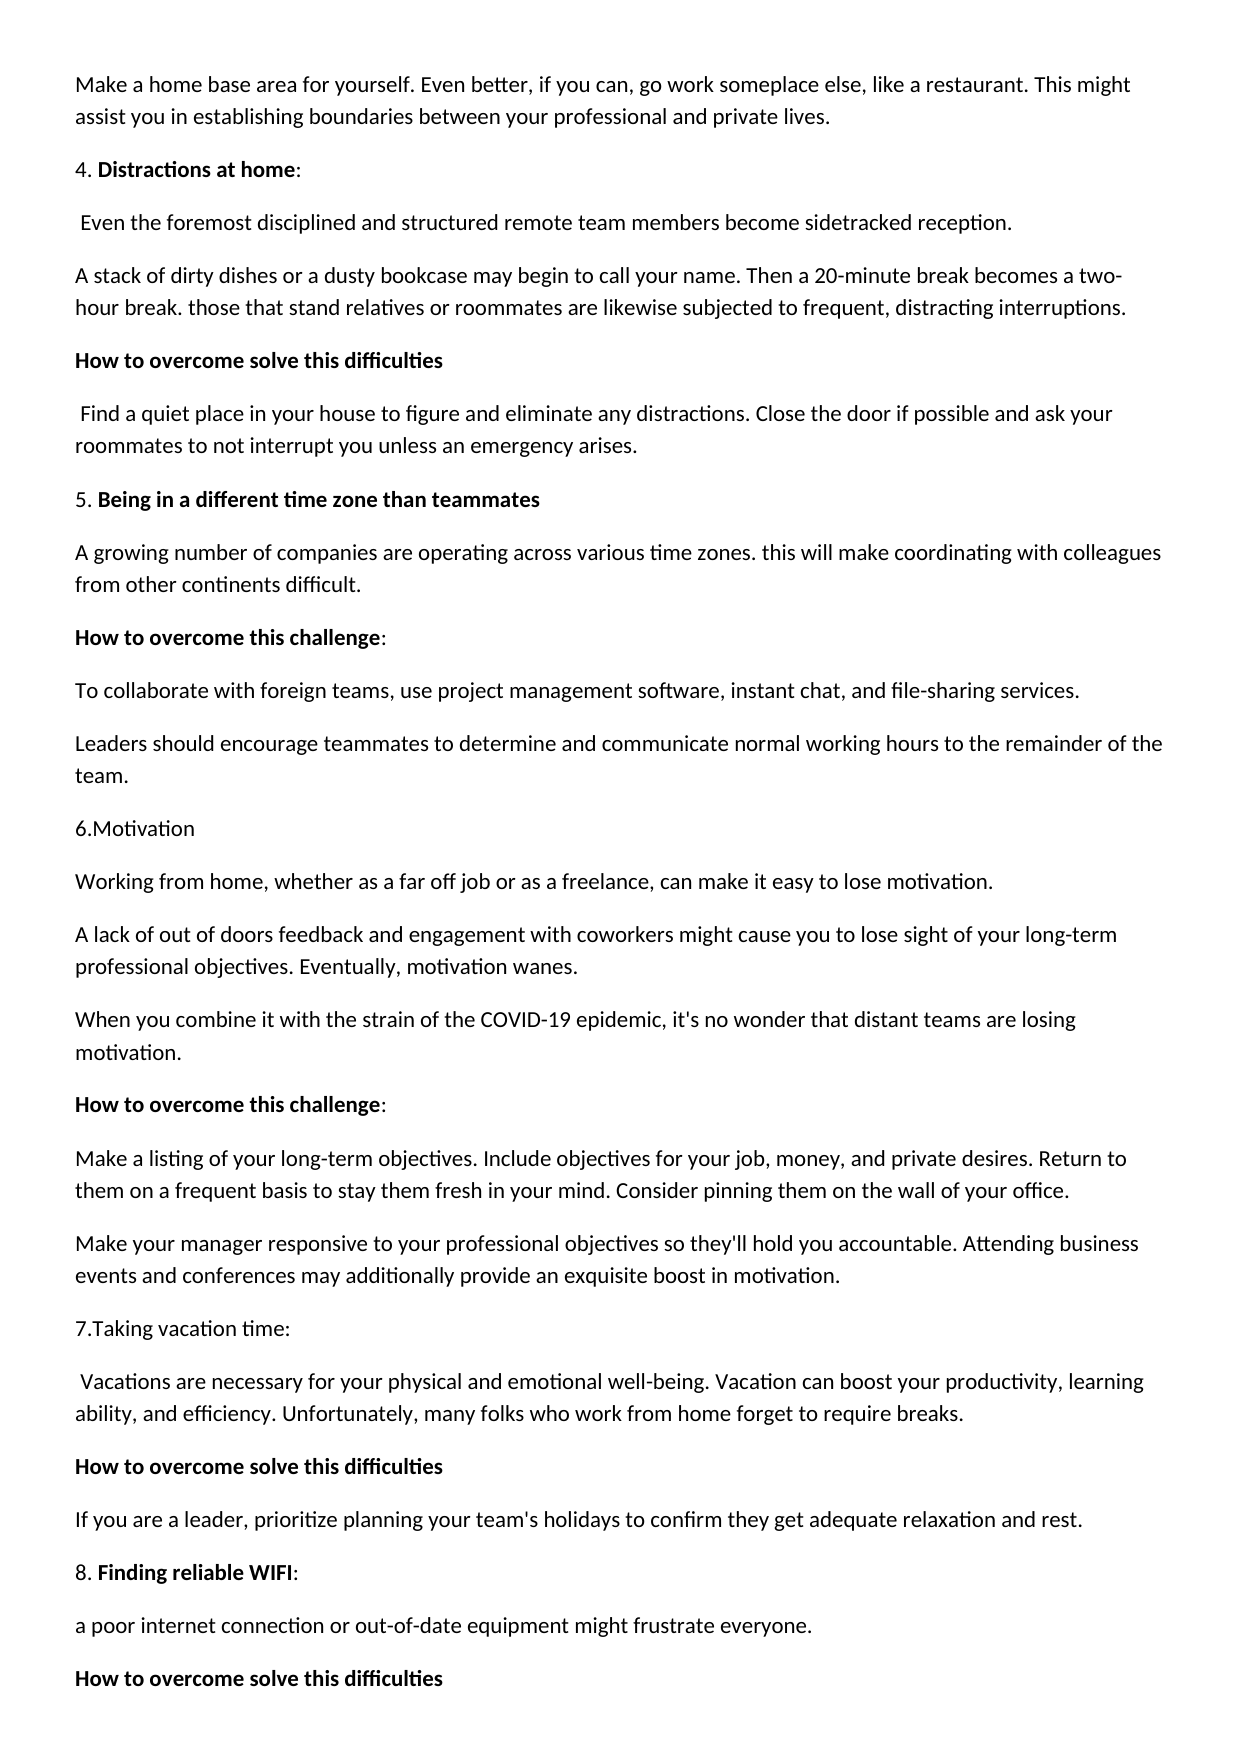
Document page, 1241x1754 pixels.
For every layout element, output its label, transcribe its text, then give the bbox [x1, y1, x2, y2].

text Make a home base area for yourself. Even better, if you can, go work someplace else, like a restaurant. This might assist you in establishing boundaries between your professional and private lives. [75, 70, 1165, 130]
text When you combine it with the strain of the COVID-19 epidemic, it's no wonder that distant teams are losing motivation. [75, 1005, 1165, 1066]
text Working from home, whether as a far off job or as a freelance, can make it easy to lose motivation. [75, 867, 1165, 895]
text To collaborate with foreign teams, use project management software, instant chat, and file-sharing services. [75, 676, 1165, 704]
text 6.Motivation [75, 814, 1165, 842]
text How to overcome this challenge: [75, 1091, 1165, 1119]
text How to overcome solve this difficulties [75, 1452, 1165, 1480]
text If you are a leader, prioritize planning your team's holidays to confirm they get adequate relaxation and rest. [75, 1505, 1165, 1533]
text 7.Taking vacation time: [75, 1314, 1165, 1342]
text A lack of out of doors feedback and engagement with coworkers might cause you to lose sight of your long-term professional objectives. Eventually, motivation wanes. [75, 920, 1165, 980]
text Find a quiet place in your house to figure and eliminate any distractions. Close the door if possible and ask your roommates to not interrupt you unless an emergency arises. [75, 399, 1165, 460]
text Even the foremost disciplined and structured remote team members become sidetracked reception. [75, 208, 1165, 236]
text Make a listing of your long-term objectives. Include objectives for your job, money, and private desires. Return to them on a frequent basis to stay them fresh in your mind. Consider pinning them on the wall of your office. [75, 1144, 1165, 1204]
text 8. Finding reliable WIFI: [75, 1558, 1165, 1586]
text Leaders should encourage teammates to determine and communicate normal working hours to the remainder of the team. [75, 729, 1165, 789]
text Vacations are necessary for your physical and emotional well-being. Vacation can boost your productivity, learning ability, and efficiency. Unfortunately, many folks who work from home forget to require breaks. [75, 1367, 1165, 1427]
text 4. Distractions at home: [75, 155, 1165, 183]
text A stack of dirty dishes or a dusty bookcase may begin to call your name. Then a 20-minute break becomes a two-hour break. those that stand relatives or roommates are likewise subjected to frequent, distracting interruptions. [75, 261, 1165, 321]
text 5. Being in a different time zone than teammates [75, 485, 1165, 513]
text How to overcome solve this difficulties [75, 1664, 1165, 1692]
text A growing number of companies are operating across various time zones. this will make coordinating with colleagues from other continents difficult. [75, 538, 1165, 598]
text a poor internet connection or out-of-date equipment might frustrate everyone. [75, 1611, 1165, 1639]
text How to overcome this challenge: [75, 623, 1165, 651]
text Make your manager responsive to your professional objectives so they'll hold you accountable. Attending business events and conferences may additionally provide an exquisite boost in motivation. [75, 1229, 1165, 1289]
text How to overcome solve this difficulties [75, 346, 1165, 374]
